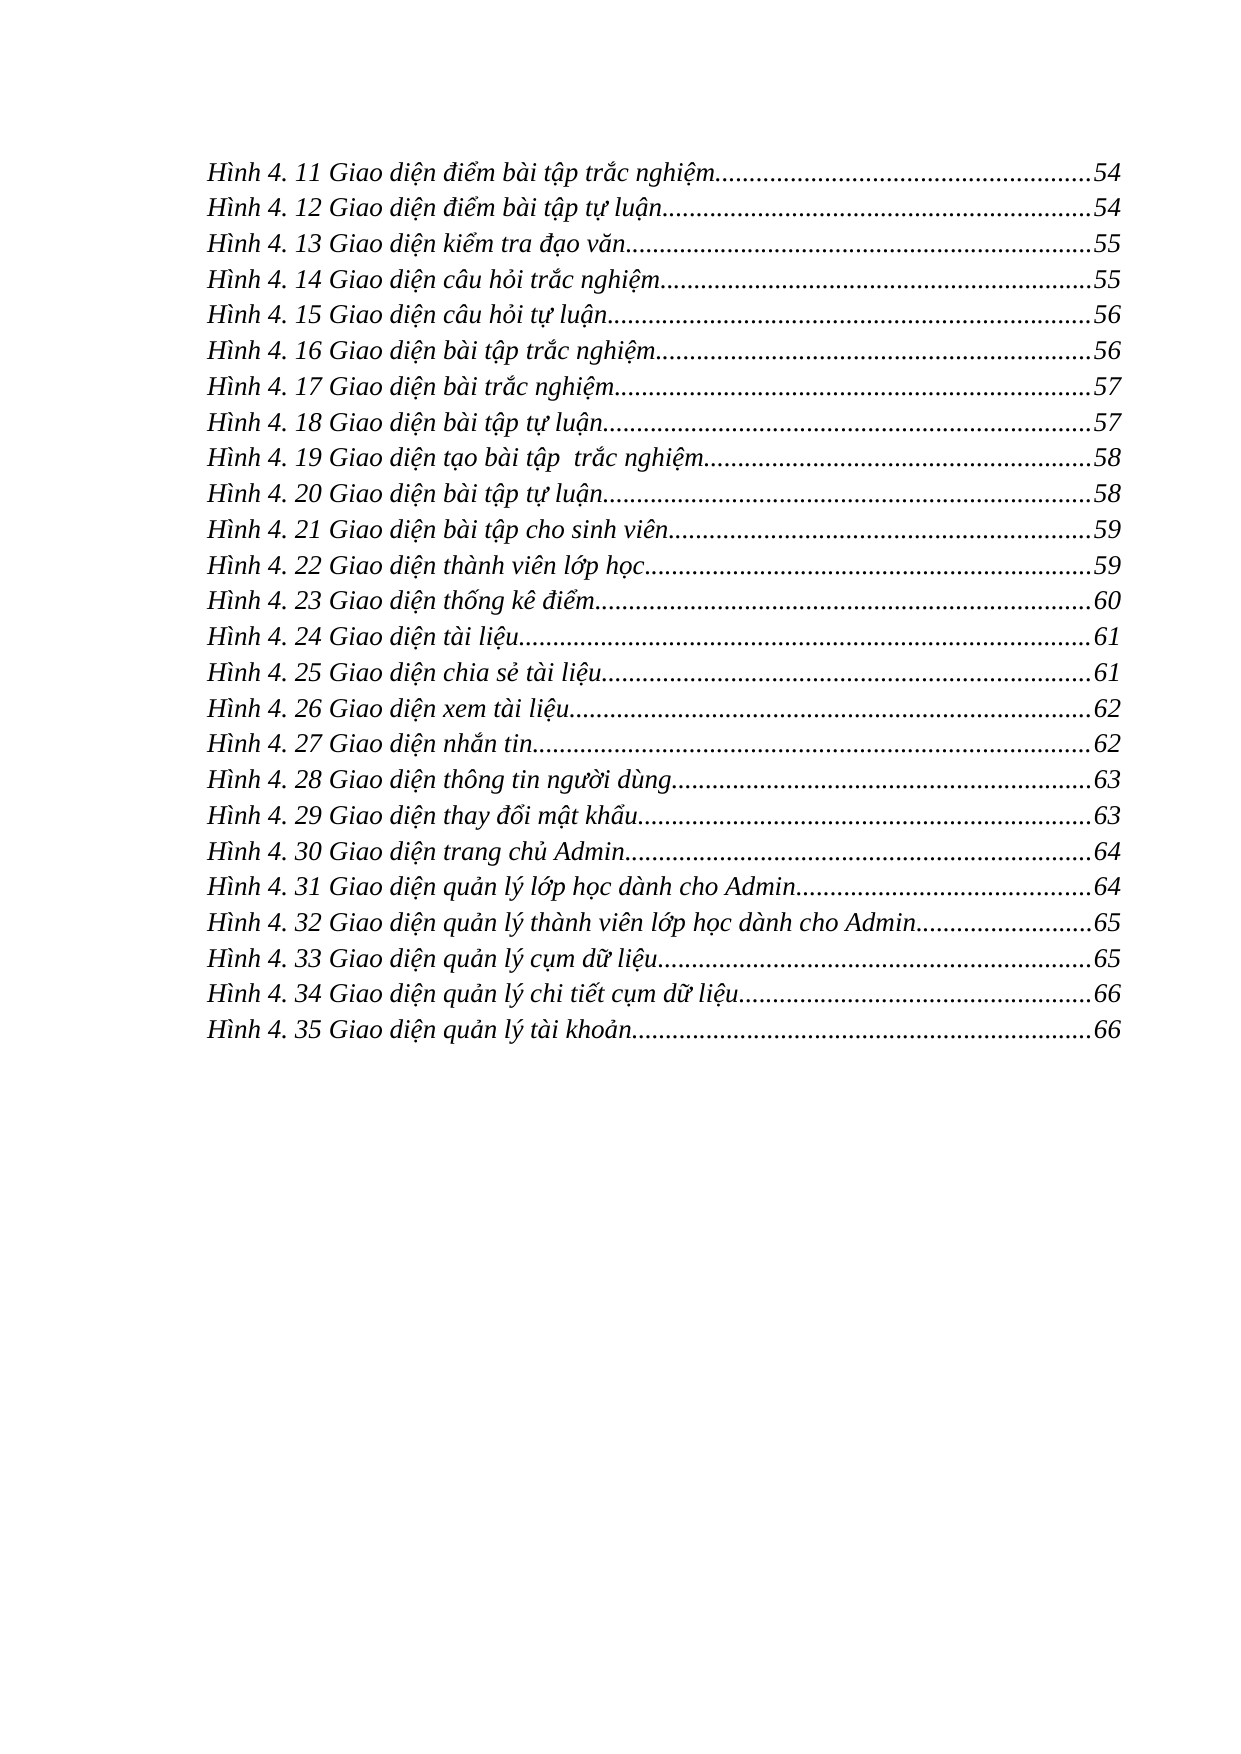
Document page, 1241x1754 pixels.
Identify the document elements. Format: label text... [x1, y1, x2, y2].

text Hình 4. 17 Giao diện bài trắc nghiệm 57 [207, 370, 1122, 401]
text Hình 4. 18 Giao diện bài tập tự luận 57 [207, 406, 1122, 437]
text Hình 4. 34 Giao diện quản lý chi tiết cụm dữ liệu 66 [207, 977, 1122, 1009]
text Hình 4. 20 Giao diện bài tập tự luận 58 [207, 477, 1122, 508]
text Hình 4. 15 Giao diện câu hỏi tự luận 56 [207, 299, 1122, 330]
text Hình 4. 32 Giao diện quản lý thành viên lớp học dành cho Admin 65 [207, 906, 1122, 937]
text Hình 4. 12 Giao diện điểm bài tập tự luận 54 [207, 191, 1122, 223]
text Hình 4. 30 Giao diện trang chủ Admin 64 [207, 834, 1122, 866]
text Hình 4. 13 Giao diện kiểm tra đạo văn 55 [207, 227, 1122, 258]
text Hình 4. 27 Giao diện nhắn tin 62 [207, 727, 1122, 758]
text Hình 4. 24 Giao diện tài liệu 61 [207, 620, 1122, 651]
text Hình 4. 29 Giao diện thay đổi mật khẩu 63 [207, 799, 1122, 830]
text Hình 4. 11 Giao diện điểm bài tập trắc nghiệm 54 [207, 156, 1122, 187]
text Hình 4. 21 Giao diện bài tập cho sinh viên 59 [207, 513, 1122, 544]
text Hình 4. 16 Giao diện bài tập trắc nghiệm 56 [207, 334, 1122, 366]
text Hình 4. 31 Giao diện quản lý lớp học dành cho Admin 64 [207, 870, 1122, 901]
text Hình 4. 23 Giao diện thống kê điểm 60 [207, 584, 1122, 616]
text Hình 4. 33 Giao diện quản lý cụm dữ liệu 65 [207, 942, 1122, 973]
text Hình 4. 19 Giao diện tạo bài tập trắc nghiệm 58 [207, 442, 1122, 473]
text Hình 4. 26 Giao diện xem tài liệu 62 [207, 692, 1122, 723]
text Hình 4. 28 Giao diện thông tin người dùng 63 [207, 763, 1122, 794]
text Hình 4. 35 Giao diện quản lý tài khoản 66 [207, 1013, 1122, 1044]
text Hình 4. 25 Giao diện chia sẻ tài liệu 61 [207, 656, 1122, 687]
text Hình 4. 22 Giao diện thành viên lớp học 59 [207, 549, 1122, 580]
text Hình 4. 14 Giao diện câu hỏi trắc nghiệm 55 [207, 263, 1122, 294]
